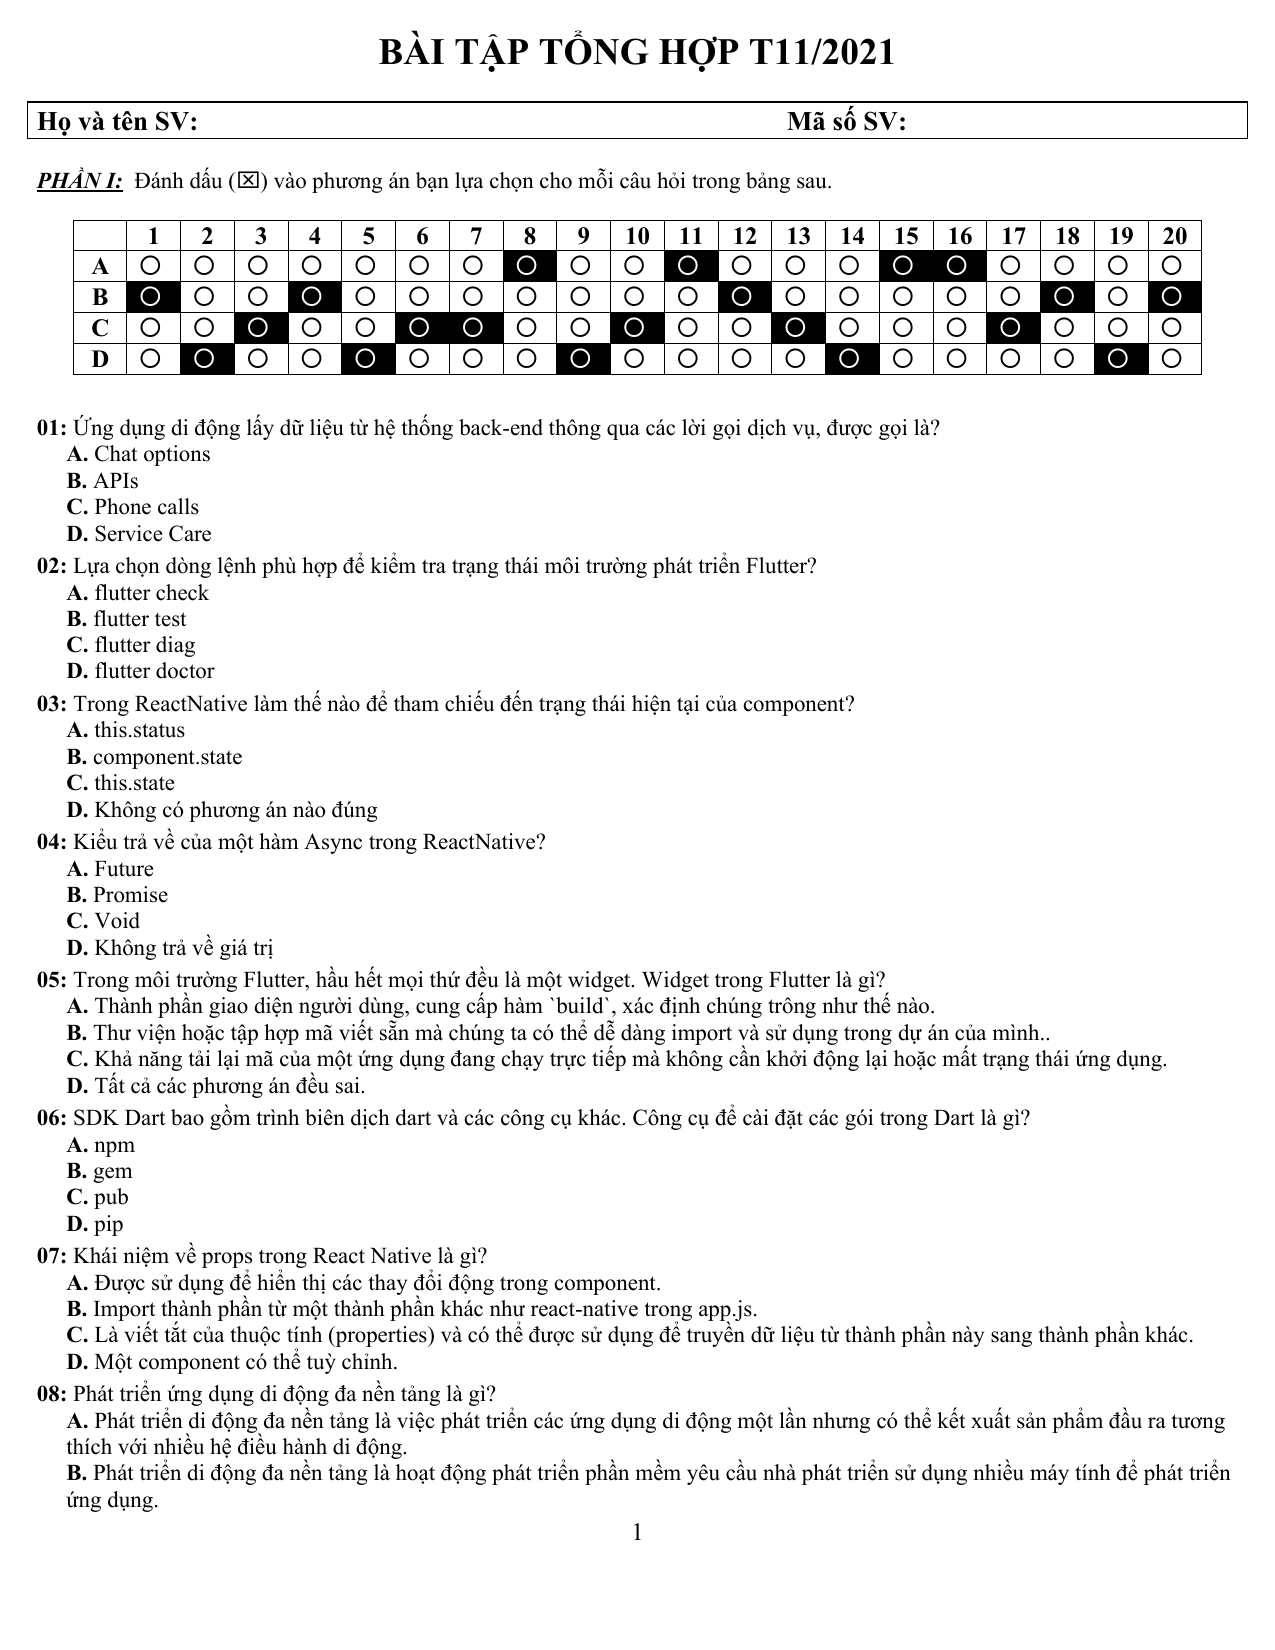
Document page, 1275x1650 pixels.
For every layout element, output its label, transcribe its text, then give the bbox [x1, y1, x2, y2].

table_cell  [181, 251, 234, 281]
table_header 17 [987, 221, 1040, 250]
table_cell  [772, 344, 825, 374]
table_cell  [1149, 313, 1201, 343]
table_cell  [1149, 344, 1201, 374]
table_cell  [504, 251, 556, 281]
table_cell  [826, 344, 879, 374]
table_header 11 [665, 221, 718, 250]
table_cell  [289, 251, 341, 281]
table_cell  [181, 313, 234, 343]
table_cell  [665, 344, 718, 374]
text D. flutter doctor [37, 658, 1238, 684]
table_cell  [127, 344, 180, 374]
table_header 13 [772, 221, 825, 250]
table_cell  [826, 282, 879, 312]
text D. Tất cả các phương án đều sai. [37, 1072, 1238, 1098]
table_cell  [987, 313, 1040, 343]
table_cell  [880, 313, 933, 343]
table_cell  [342, 282, 395, 312]
text 01: Ứng dụng di động lấy dữ liệu từ hệ thống back-end thông qua các lời gọi dịch vụ, được gọi là? [37, 414, 1238, 441]
text B. flutter test [37, 605, 1238, 631]
table_header 6 [396, 221, 449, 250]
table_cell  [235, 282, 288, 312]
text D. Service Care [37, 519, 1238, 546]
text Họ và tên SV: Mã số SV: [28, 103, 1247, 138]
text A. Chat options [37, 441, 1238, 467]
text C. Khả năng tải lại mã của một ứng dụng đang chạy trực tiếp mà không cần khởi động lại hoặc mất trạng thái ứng dụng. [37, 1045, 1238, 1072]
text A. Được sử dụng để hiển thị các thay đổi động trong component. [37, 1269, 1238, 1295]
text B. gem [37, 1157, 1238, 1183]
table_cell  [450, 282, 503, 312]
text C. flutter diag [37, 631, 1238, 658]
table_header 20 [1149, 221, 1201, 250]
table_cell  [772, 282, 825, 312]
table_cell  [342, 251, 395, 281]
table_cell  [235, 344, 288, 374]
table_cell  [611, 313, 664, 343]
table_cell  [1095, 282, 1148, 312]
table_cell  [450, 251, 503, 281]
table_cell  [987, 282, 1040, 312]
table_cell  [181, 344, 234, 374]
table_cell  [611, 344, 664, 374]
table_cell  [289, 282, 341, 312]
table_cell  [235, 313, 288, 343]
table_cell  [826, 251, 879, 281]
text 03: Trong ReactNative làm thế nào để tham chiếu đến trạng thái hiện tại của component? [37, 690, 1238, 717]
text PHẦN I: Đánh dấu (x) vào phương án bạn lựa chọn cho mỗi câu hỏi trong bảng sau. [37, 168, 1238, 194]
text B. Import thành phần từ một thành phần khác như react-native trong app.js. [37, 1295, 1238, 1321]
table_cell  [1095, 313, 1148, 343]
text C. pub [37, 1183, 1238, 1210]
table_cell  [181, 282, 234, 312]
table_cell  [719, 344, 771, 374]
table_header 15 [880, 221, 933, 250]
table_cell  [665, 282, 718, 312]
table_cell  [1095, 251, 1148, 281]
table_cell  [557, 344, 610, 374]
text D. Một component có thể tuỳ chỉnh. [37, 1348, 1238, 1374]
table_cell  [719, 313, 771, 343]
table_header 16 [934, 221, 986, 250]
table_cell  [934, 251, 986, 281]
table_cell A [74, 251, 126, 281]
table_cell C [74, 313, 126, 343]
text B. APIs [37, 467, 1238, 493]
table_cell  [1149, 282, 1201, 312]
table_header 10 [611, 221, 664, 250]
table_cell  [504, 313, 556, 343]
text B. Thư viện hoặc tập hợp mã viết sẵn mà chúng ta có thể dễ dàng import và sử dụng trong dự án của mình.. [37, 1019, 1238, 1045]
text B. component.state [37, 743, 1238, 769]
table_cell  [557, 282, 610, 312]
text A. this.status [37, 717, 1238, 743]
text A. npm [37, 1131, 1238, 1157]
table_cell  [450, 344, 503, 374]
table_cell  [1041, 344, 1094, 374]
table_header 14 [826, 221, 879, 250]
table_cell  [1095, 344, 1148, 374]
table_header [74, 221, 126, 250]
text A. Phát triển di động đa nền tảng là việc phát triển các ứng dụng di động một lần nhưng có thể kết xuất sản phẩm đầu ra tương thích với nhiều hệ điều hành di động. [66, 1407, 1238, 1459]
table_cell  [235, 251, 288, 281]
table_cell  [1041, 313, 1094, 343]
table_cell  [719, 282, 771, 312]
text D. Không trả về giá trị [37, 934, 1238, 960]
table_header 8 [504, 221, 556, 250]
table_cell  [611, 251, 664, 281]
table_cell  [934, 313, 986, 343]
table_cell D [74, 344, 126, 374]
table_cell  [772, 313, 825, 343]
table_cell  [127, 313, 180, 343]
table_cell  [396, 313, 449, 343]
table_cell  [289, 313, 341, 343]
table_cell  [342, 344, 395, 374]
text 04: Kiểu trả về của một hàm Async trong ReactNative? [37, 828, 1238, 854]
text 07: Khái niệm về props trong React Native là gì? [37, 1242, 1238, 1269]
table_header 12 [719, 221, 771, 250]
table_cell  [504, 282, 556, 312]
table_header 5 [342, 221, 395, 250]
table_cell  [1041, 251, 1094, 281]
text D. Không có phương án nào đúng [37, 796, 1238, 822]
table_cell  [504, 344, 556, 374]
table_cell  [665, 251, 718, 281]
table_cell  [557, 251, 610, 281]
table_header 3 [235, 221, 288, 250]
table_cell  [127, 251, 180, 281]
table_header 2 [181, 221, 234, 250]
table_cell  [396, 344, 449, 374]
table_cell  [934, 282, 986, 312]
text 06: SDK Dart bao gồm trình biên dịch dart và các công cụ khác. Công cụ để cài đặt các gói trong Dart là gì? [37, 1104, 1238, 1131]
table_cell  [880, 282, 933, 312]
table_cell  [826, 313, 879, 343]
text C. Void [37, 907, 1238, 934]
table_cell  [557, 313, 610, 343]
table_header 4 [289, 221, 341, 250]
table_cell B [74, 282, 126, 312]
table_header 7 [450, 221, 503, 250]
text C. this.state [37, 769, 1238, 796]
text 05: Trong môi trường Flutter, hầu hết mọi thứ đều là một widget. Widget trong Flutter là gì? [37, 966, 1238, 993]
text BÀI TẬP TỔNG HỢP T11/2021 [37, 29, 1238, 73]
table_cell  [127, 282, 180, 312]
table_cell  [450, 313, 503, 343]
table_cell  [396, 251, 449, 281]
table_cell  [987, 344, 1040, 374]
table_header 18 [1041, 221, 1094, 250]
table_header 19 [1095, 221, 1148, 250]
text 08: Phát triển ứng dụng di động đa nền tảng là gì? [37, 1380, 1238, 1407]
text B. Phát triển di động đa nền tảng là hoạt động phát triển phần mềm yêu cầu nhà phát triển sử dụng nhiều máy tính để phát triển ứng dụng. [66, 1459, 1238, 1512]
table_cell  [772, 251, 825, 281]
table_cell  [611, 282, 664, 312]
table_cell  [880, 344, 933, 374]
text A. flutter check [37, 578, 1238, 605]
table_cell  [880, 251, 933, 281]
table_header 1 [127, 221, 180, 250]
table_cell  [665, 313, 718, 343]
text C. Phone calls [37, 493, 1238, 519]
table_cell  [342, 313, 395, 343]
text A. Future [37, 854, 1238, 881]
text C. Là viết tắt của thuộc tính (properties) và có thể được sử dụng để truyền dữ liệu từ thành phần này sang thành phần khác. [37, 1321, 1238, 1348]
table_cell  [934, 344, 986, 374]
table_header 9 [557, 221, 610, 250]
table_cell  [289, 344, 341, 374]
table_cell  [1041, 282, 1094, 312]
text D. pip [37, 1210, 1238, 1236]
table_cell  [719, 251, 771, 281]
table_cell  [396, 282, 449, 312]
text 02: Lựa chọn dòng lệnh phù hợp để kiểm tra trạng thái môi trường phát triển Flutter? [37, 552, 1238, 578]
table_cell  [987, 251, 1040, 281]
text A. Thành phần giao diện người dùng, cung cấp hàm `build`, xác định chúng trông như thế nào. [37, 993, 1238, 1019]
table_cell  [1149, 251, 1201, 281]
text B. Promise [37, 881, 1238, 907]
